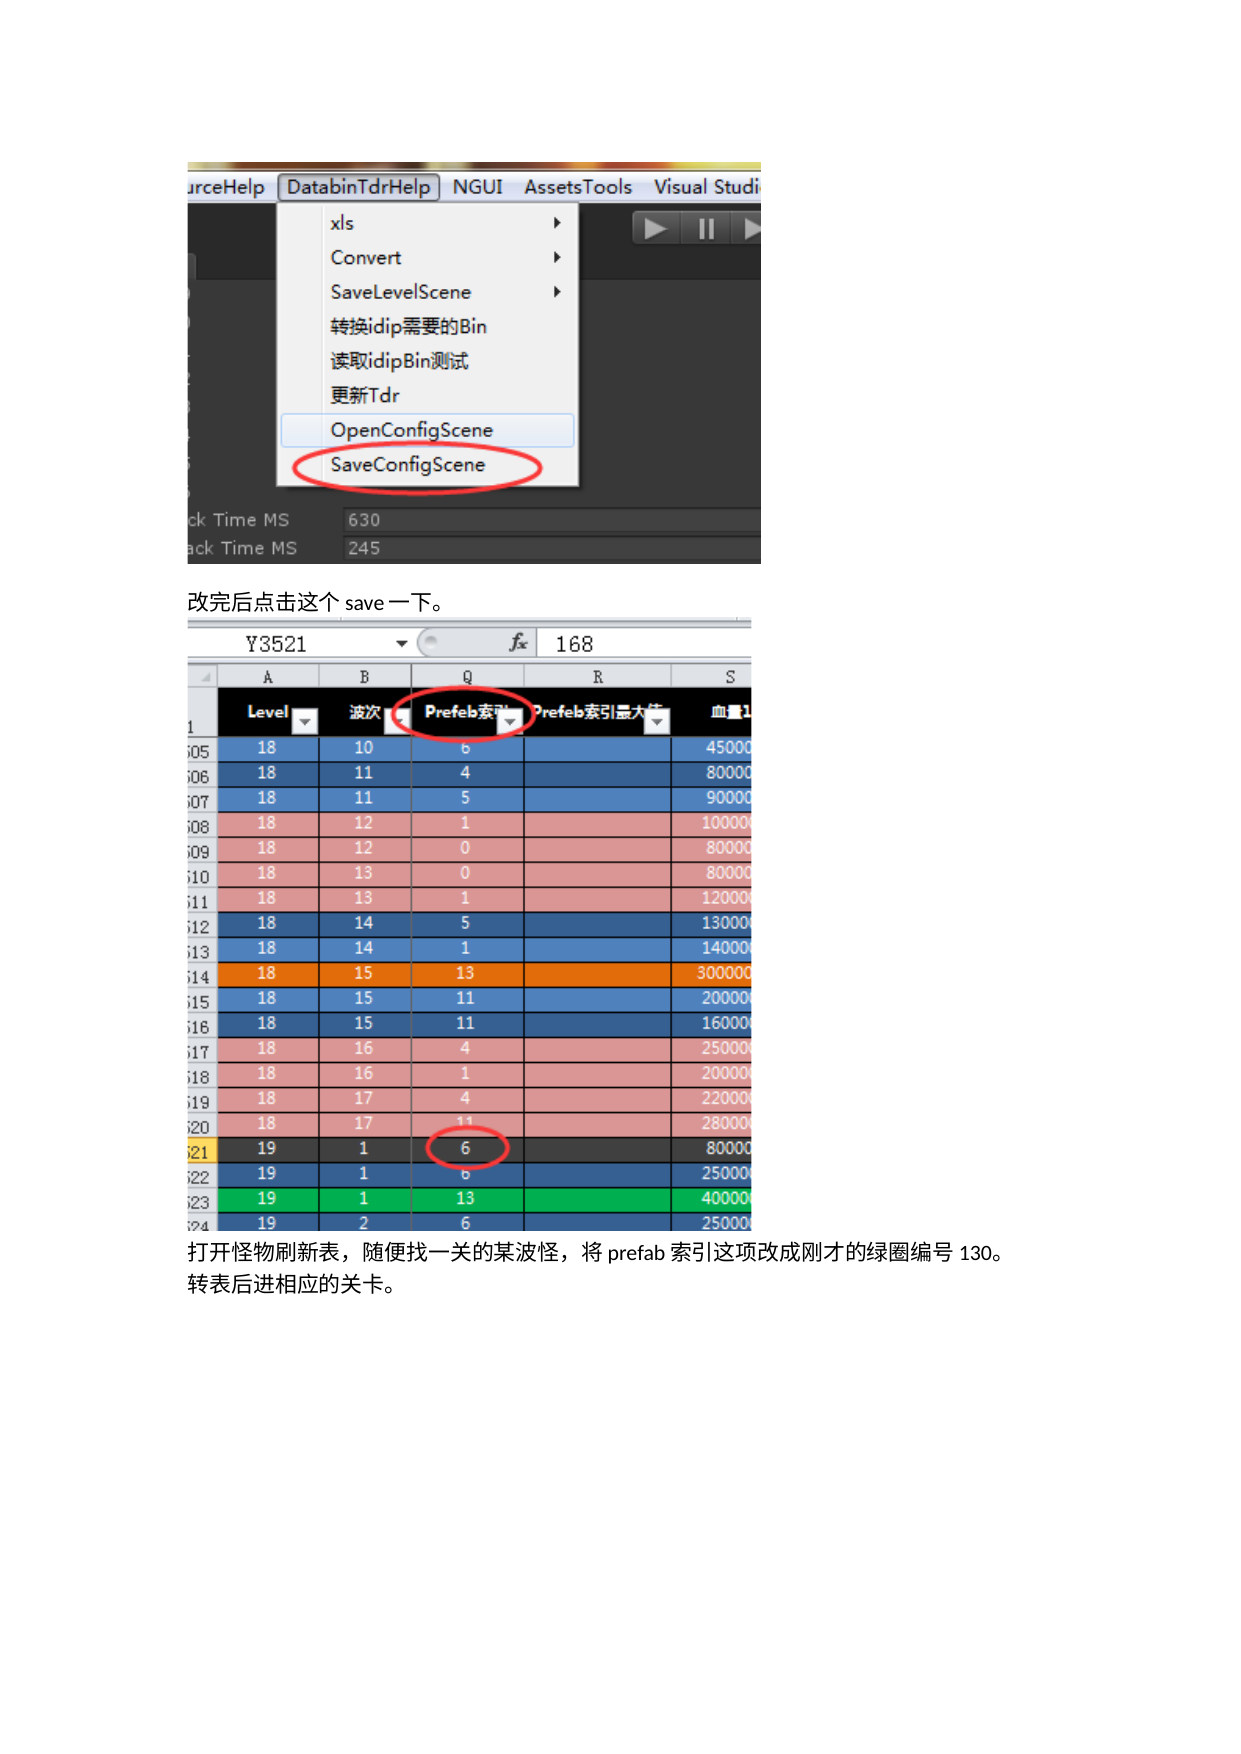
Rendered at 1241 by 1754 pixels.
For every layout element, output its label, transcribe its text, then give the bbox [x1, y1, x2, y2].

text 改完后点击这个save一下。 [187, 584, 1053, 617]
picture [187, 617, 752, 1231]
picture [187, 162, 761, 564]
text 转表后进相应的关卡。 [187, 1267, 1053, 1299]
text 打开怪物刷新表，随便找一关的某波怪，将prefab索引这项改成刚才的绿圈编号130。 [187, 1234, 1053, 1267]
